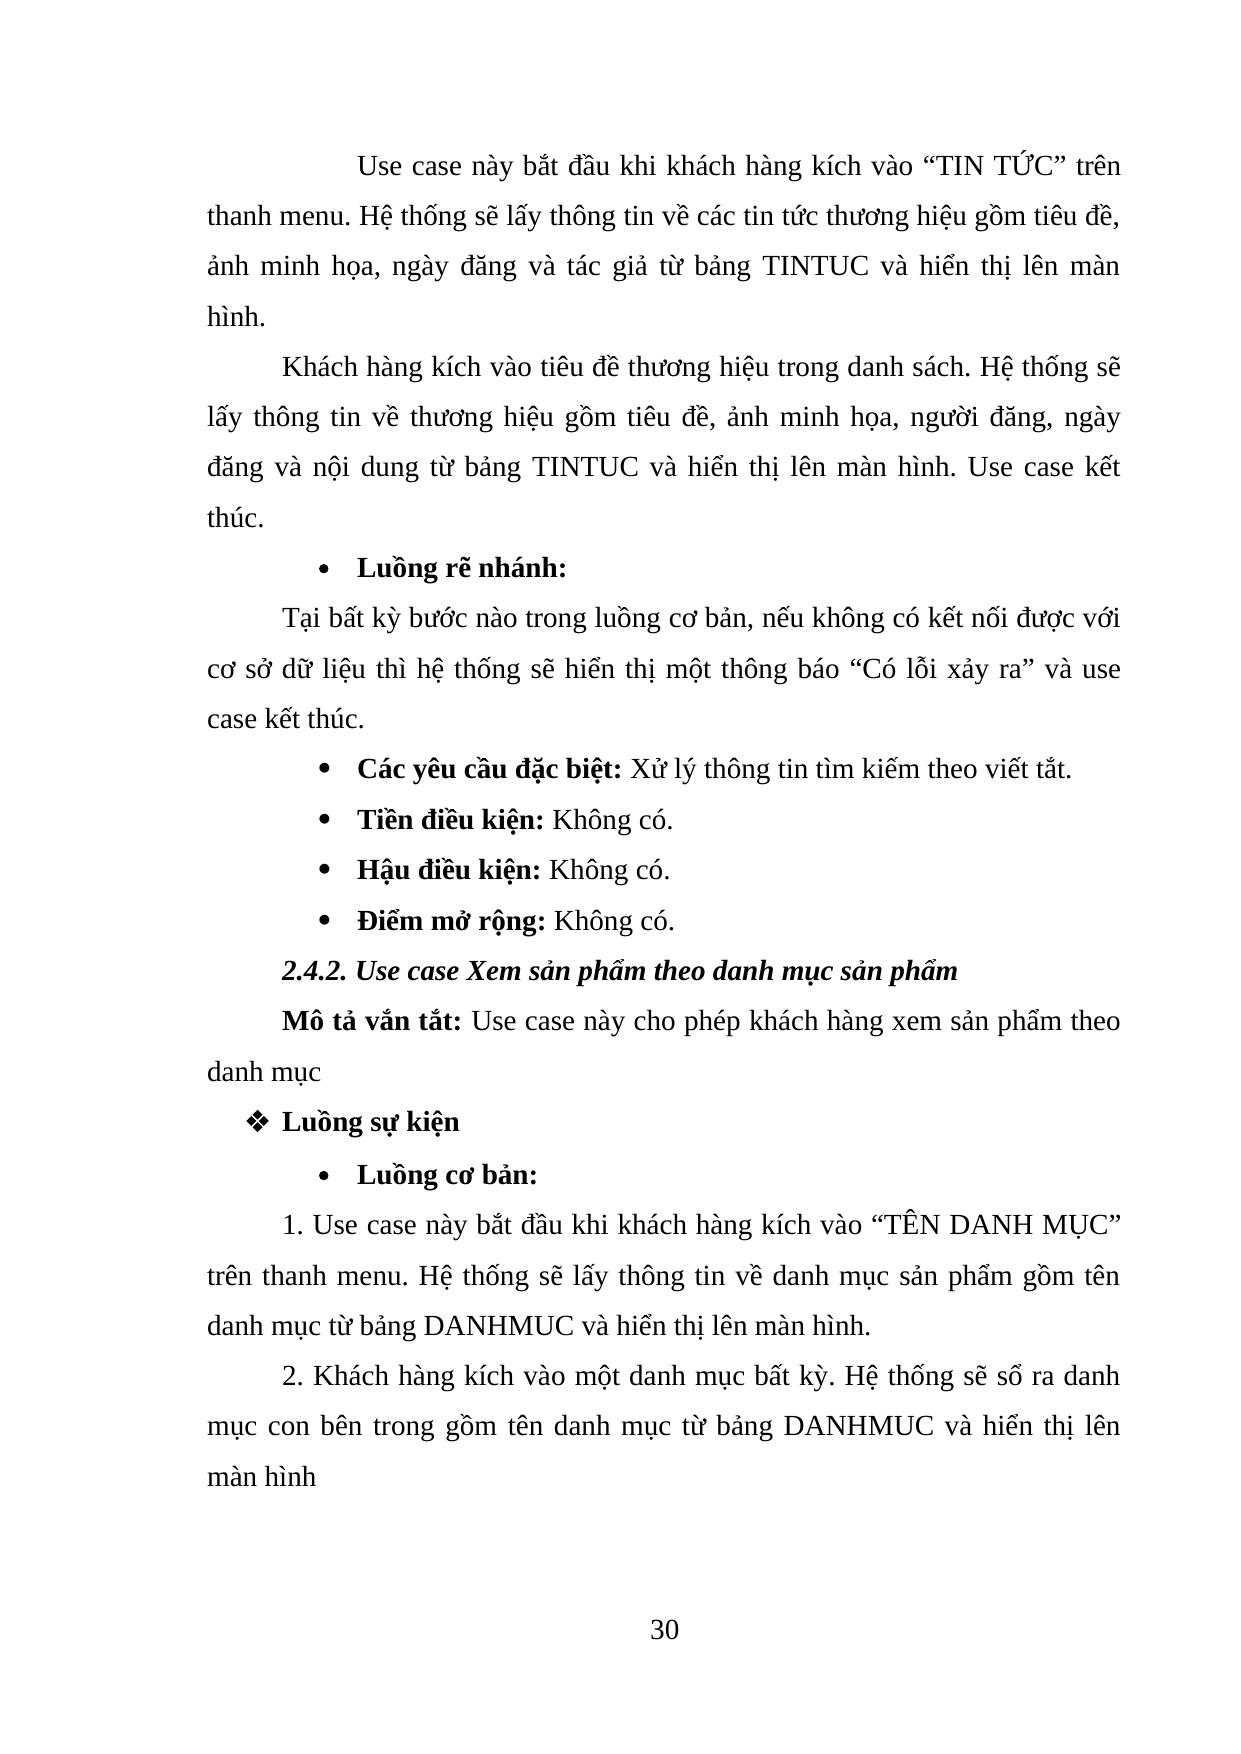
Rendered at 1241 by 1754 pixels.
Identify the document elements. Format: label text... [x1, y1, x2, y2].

list Luồng cơ bản: [319, 1157, 1122, 1191]
list Hậu điều kiện: Không có. [319, 852, 1122, 886]
list Các yêu cầu đặc biệt: Xử lý thông tin tìm kiếm theo viết tắt. [319, 751, 1122, 785]
list Điểm mở rộng: Không có. [319, 903, 1122, 936]
text Tại bất kỳ bước nào trong luồng cơ bản, nếu không có kết nối được với cơ sở dữ liệu thì hệ thống sẽ hiển thị một thông báo “Có lỗi xảy ra” và use case kết thúc. [207, 601, 1122, 735]
text Use case này bắt đầu khi khách hàng kích vào “TIN TỨC” trên thanh menu. Hệ thống sẽ lấy thông tin về các tin tức thương hiệu gồm tiêu đề, ảnh minh họa, ngày đăng và tác giả từ bảng TINTUC và hiển thị lên màn hình. [207, 148, 1122, 332]
text Khách hàng kích vào tiêu đề thương hiệu trong danh sách. Hệ thống sẽ lấy thông tin về thương hiệu gồm tiêu đề, ảnh minh họa, người đăng, ngày đăng và nội dung từ bảng TINTUC và hiển thị lên màn hình. Use case kết thúc. [207, 349, 1122, 533]
text Mô tả vắn tắt: Use case này cho phép khách hàng xem sản phẩm theo danh mục [207, 1003, 1122, 1087]
list Luồng sự kiện [244, 1104, 1122, 1138]
text 2. Khách hàng kích vào một danh mục bất kỳ. Hệ thống sẽ sổ ra danh mục con bên trong gồm tên danh mục từ bảng DANHMUC và hiển thị lên màn hình [207, 1358, 1122, 1492]
text Use case Xem sản phẩm theo danh mục sản phẩm [282, 953, 1122, 987]
list Tiền điều kiện: Không có. [319, 802, 1122, 836]
text 1. Use case này bắt đầu khi khách hàng kích vào “TÊN DANH MỤC” trên thanh menu. Hệ thống sẽ lấy thông tin về danh mục sản phẩm gồm tên danh mục từ bảng DANHMUC và hiển thị lên màn hình. [207, 1207, 1122, 1341]
list Luồng rẽ nhánh: [319, 550, 1122, 584]
